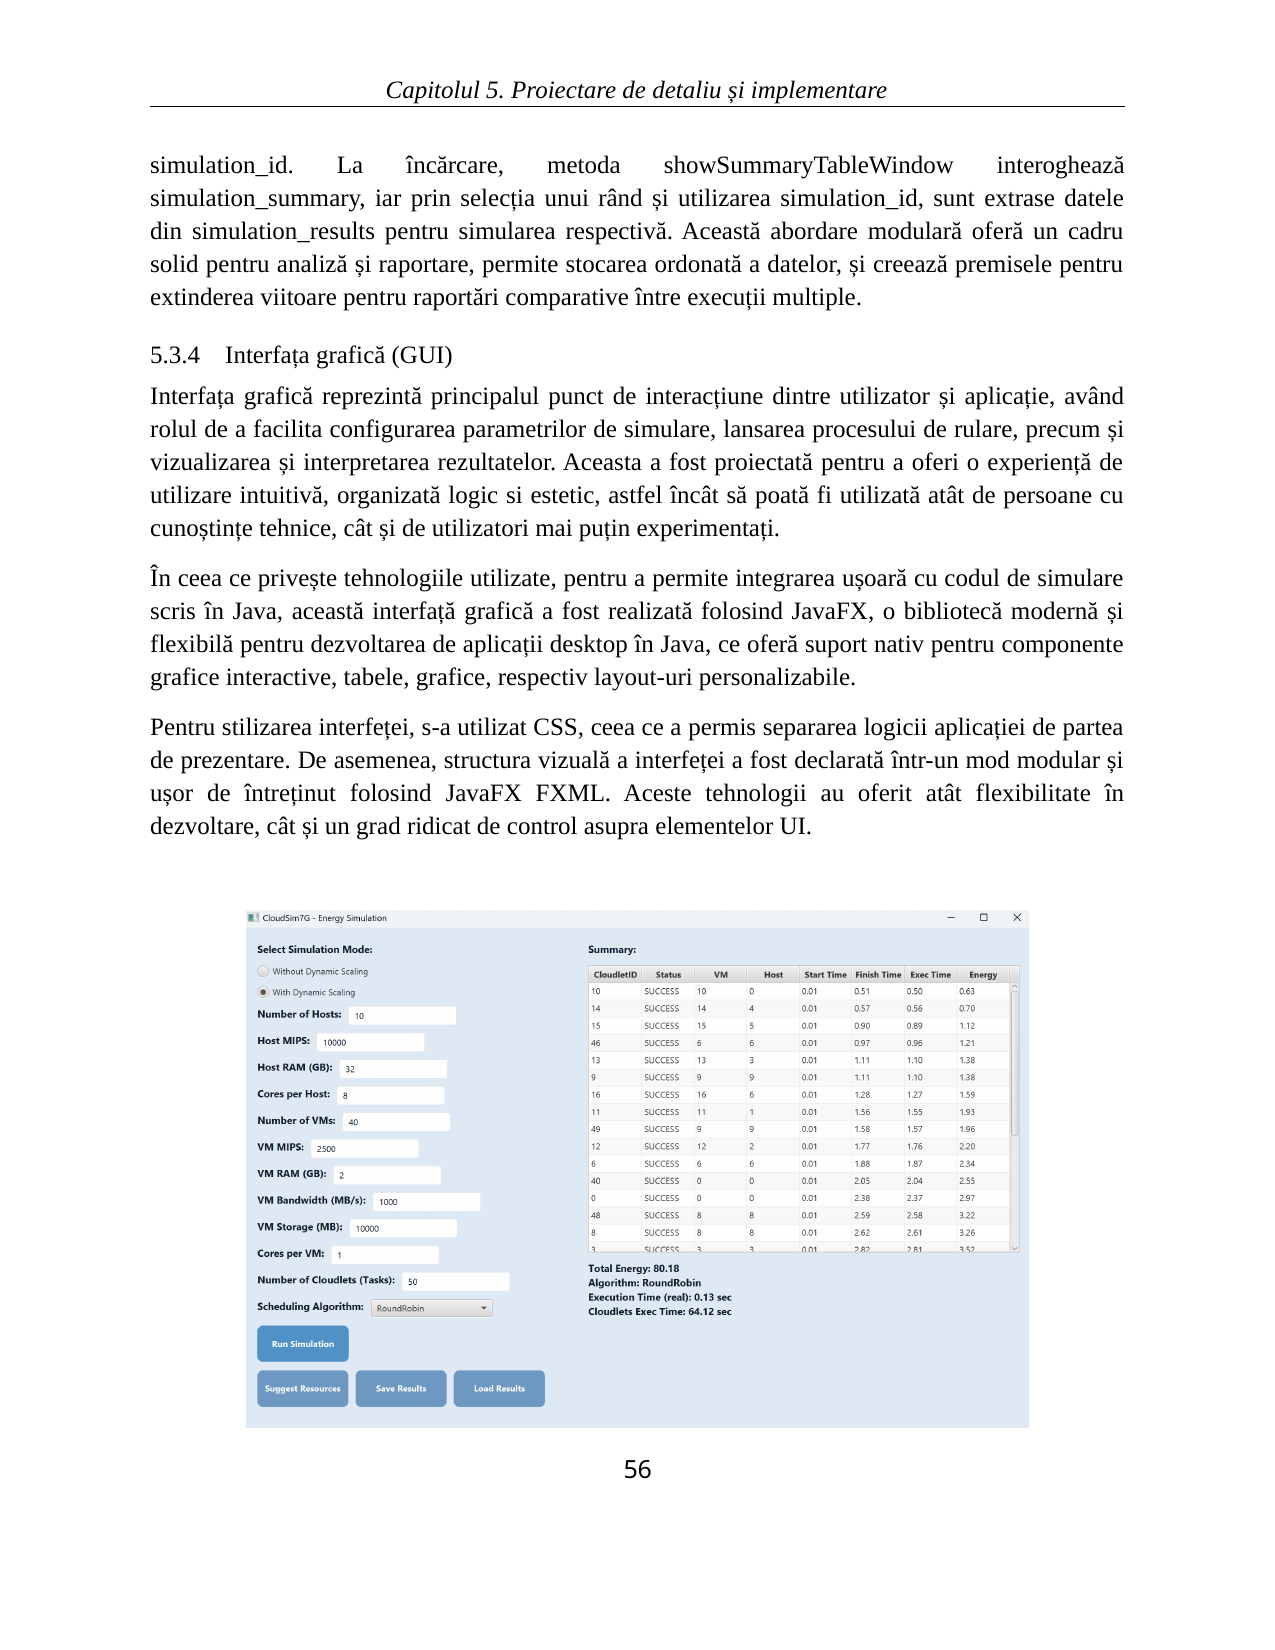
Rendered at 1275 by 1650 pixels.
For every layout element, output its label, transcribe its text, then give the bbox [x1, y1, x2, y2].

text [150, 150, 1125, 311]
text În ceea ce privește tehnologiile utilizate, pentru a permite integrarea ușoară cu codul de simulare scris în Java, această interfață grafică a fost realizată folosind JavaFX, o bibliotecă modernă și flexibilă pentru dezvoltarea de aplicații desktop în Java, ce oferă suport nativ pentru componente grafice interactive, tabele, grafice, respectiv layout-uri personalizabile. [150, 563, 1125, 691]
text Interfața grafică (GUI) [150, 340, 1125, 369]
picture [245, 910, 1030, 1428]
text Interfața grafică reprezintă principalul punct de interacțiune dintre utilizator și aplicație, având rolul de a facilita configurarea parametrilor de simulare, lansarea procesului de rulare, precum și vizualizarea și interpretarea rezultatelor. Aceasta a fost proiectată pentru a oferi o experiență de utilizare intuitivă, organizată logic si estetic, astfel încât să poată fi utilizată atât de persoane cu cunoștințe tehnice, cât și de utilizatori mai puțin experimentați. [150, 381, 1125, 542]
text Pentru stilizarea interfeței, s-a utilizat CSS, ceea ce a permis separarea logicii aplicației de partea de prezentare. De asemenea, structura vizuală a interfeței a fost declarată într-un mod modular și ușor de întreținut folosind JavaFX FXML. Aceste tehnologii au oferit atât flexibilitate în dezvoltare, cât și un grad ridicat de control asupra elementelor UI. [150, 712, 1125, 840]
